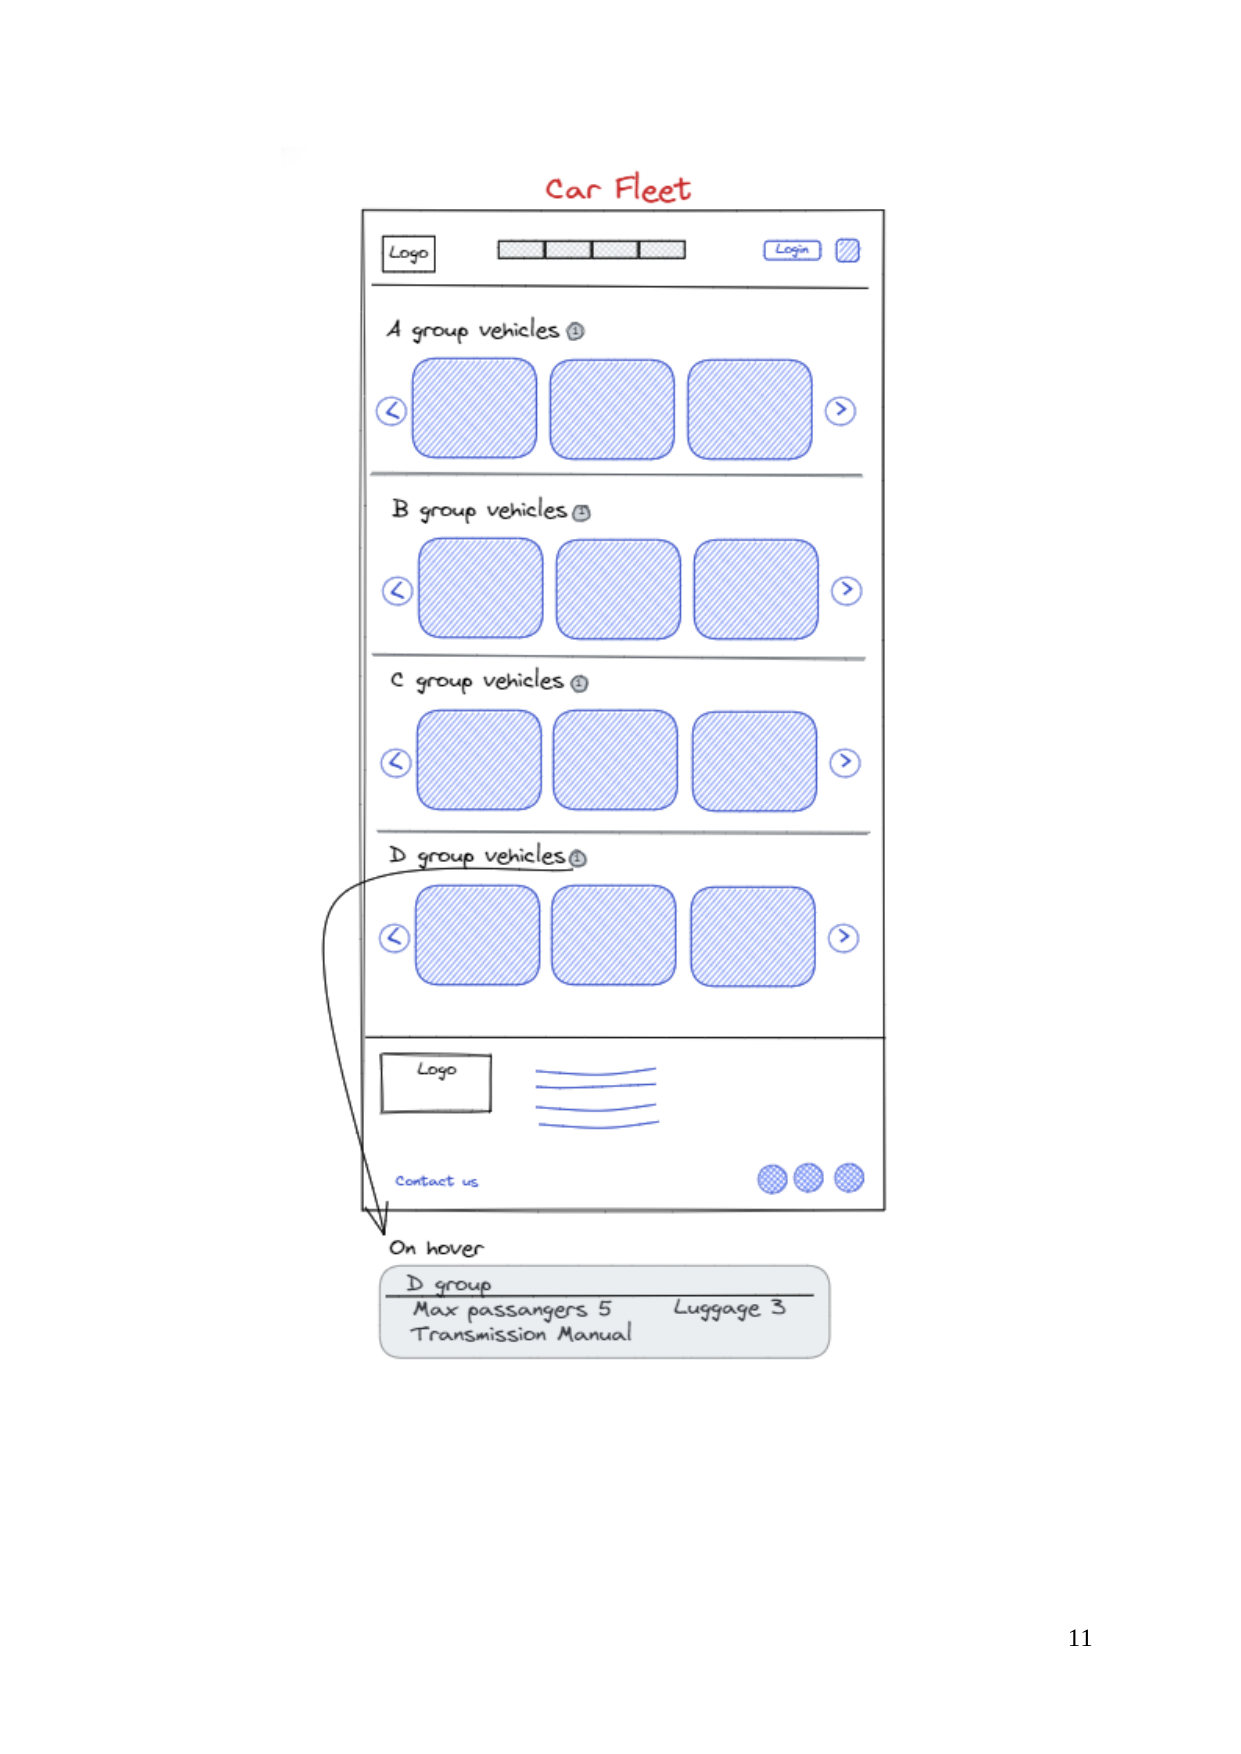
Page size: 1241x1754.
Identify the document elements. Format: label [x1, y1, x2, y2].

picture [281, 147, 960, 1364]
